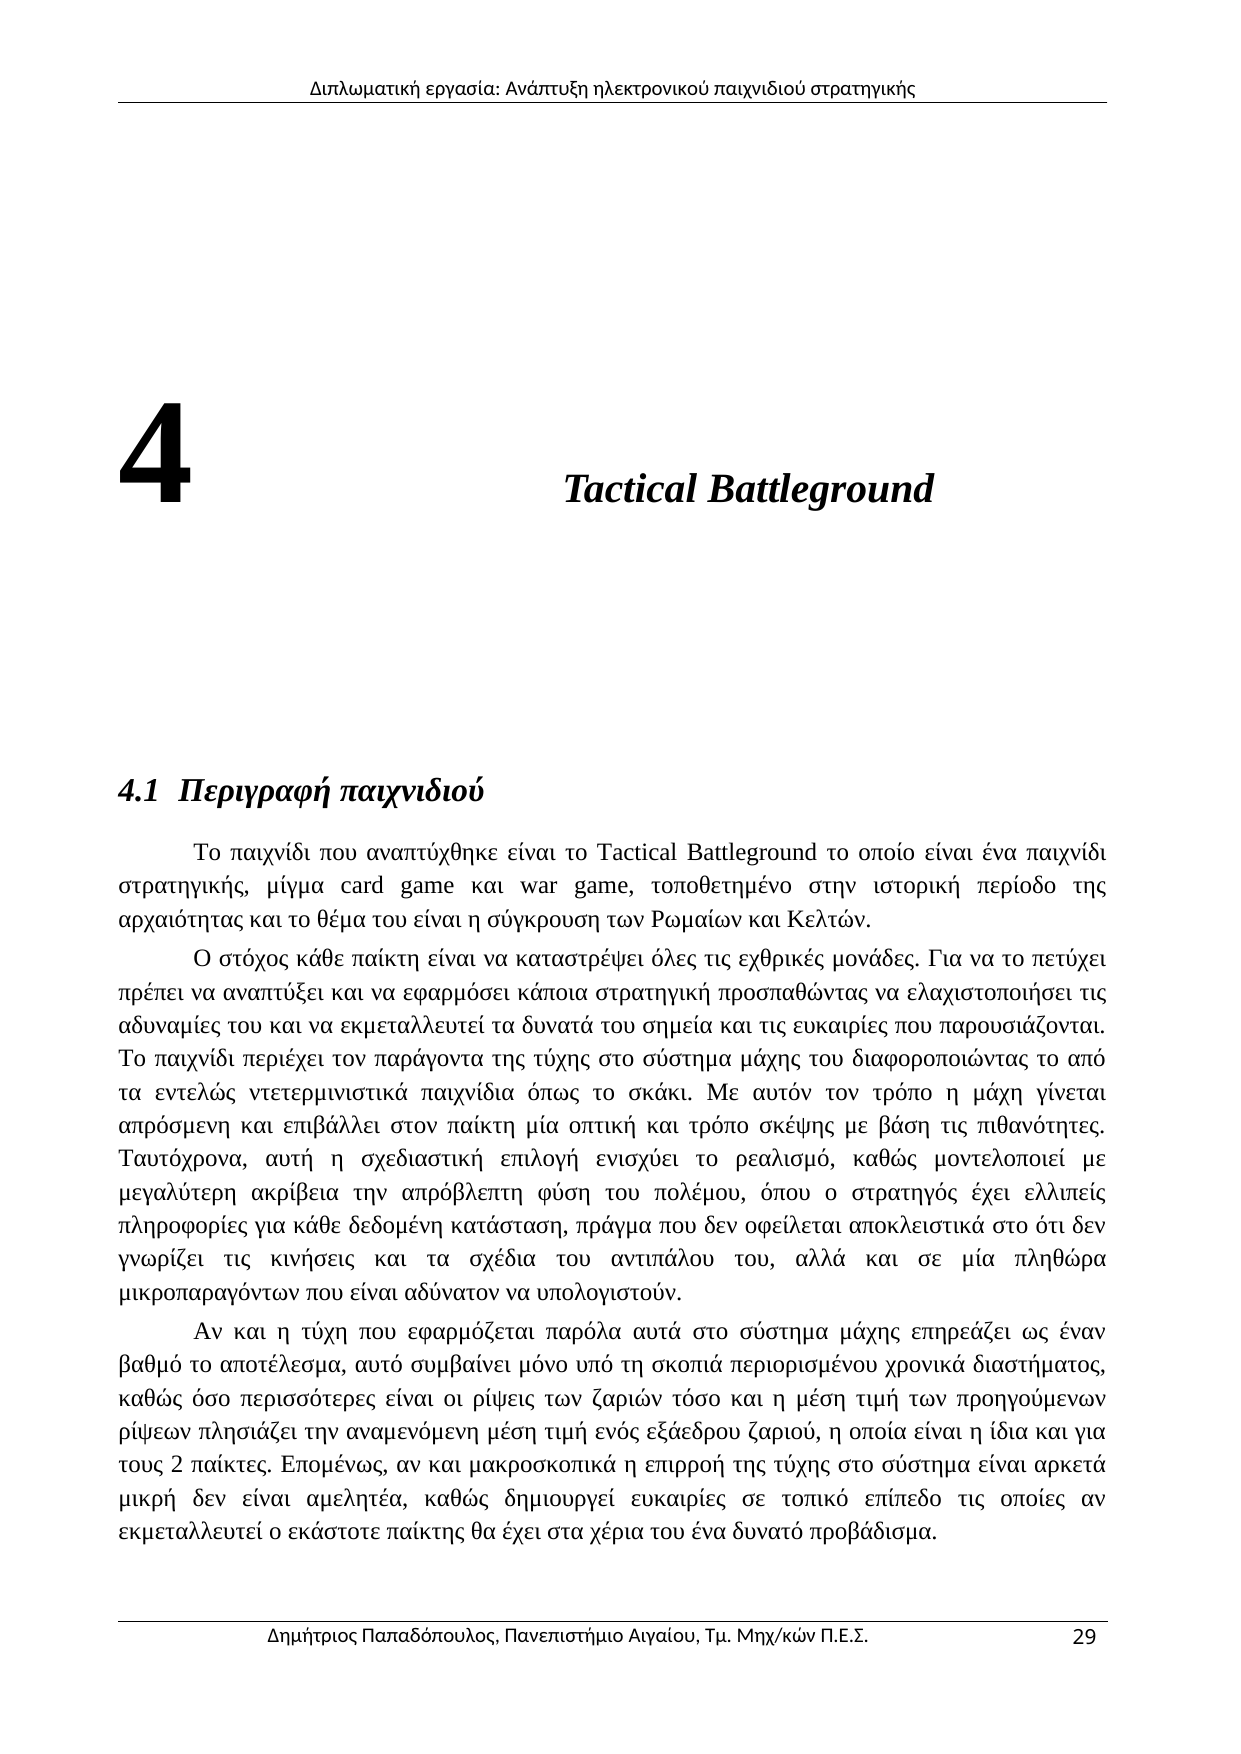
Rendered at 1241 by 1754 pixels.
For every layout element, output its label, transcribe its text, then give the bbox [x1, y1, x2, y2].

text Το παιχνίδι που αναπτύχθηκε είναι το Tactical Battleground το οποίο είναι ένα παιχνίδι στρατηγικής, μίγμα card game και war game, τοποθετημένο στην ιστορική περίοδο της αρχαιότητας και το θέμα του είναι η σύγκρουση των Ρωμαίων και Κελτών. [118, 834, 1107, 934]
text Ο στόχος κάθε παίκτη είναι να καταστρέψει όλες τις εχθρικές μονάδες. Για να το πετύχει πρέπει να αναπτύξει και να εφαρμόσει κάποια στρατηγική προσπαθώντας να ελαχιστοποιήσει τις αδυναμίες του και να εκμεταλλευτεί τα δυνατά του σημεία και τις ευκαιρίες που παρουσιάζονται. Το παιχνίδι περιέχει τον παράγοντα της τύχης στο σύστημα μάχης του διαφοροποιώντας το από τα εντελώς ντετερμινιστικά παιχνίδια όπως το σκάκι. Με αυτόν τον τρόπο η μάχη γίνεται απρόσμενη και επιβάλλει στον παίκτη μία οπτική και τρόπο σκέψης με βάση τις πιθανότητες. Ταυτόχρονα, αυτή η σχεδιαστική επιλογή ενισχύει το ρεαλισμό, καθώς μοντελοποιεί με μεγαλύτερη ακρίβεια την απρόβλεπτη φύση του πολέμου, όπου ο στρατηγός έχει ελλιπείς πληροφορίες για κάθε δεδομένη κατάσταση, πράγμα που δεν οφείλεται αποκλειστικά στο ότι δεν γνωρίζει τις κινήσεις και τα σχέδια του αντιπάλου του, αλλά και σε μία πληθώρα μικροπαραγόντων που είναι αδύνατον να υπολογιστούν. [118, 940, 1107, 1307]
subtitle Περιγραφή παιχνιδιού [118, 770, 1113, 808]
subtitle Tactical Battleground [118, 362, 1113, 535]
text Αν και η τύχη που εφαρμόζεται παρόλα αυτά στο σύστημα μάχης επηρεάζει ως έναν βαθμό το αποτέλεσμα, αυτό συμβαίνει μόνο υπό τη σκοπιά περιορισμένου χρονικά διαστήματος, καθώς όσο περισσότερες είναι οι ρίψεις των ζαριών τόσο και η μέση τιμή των προηγούμενων ρίψεων πλησιάζει την αναμενόμενη μέση τιμή ενός εξάεδρου ζαριού, η οποία είναι η ίδια και για τους 2 παίκτες. Επομένως, αν και μακροσκοπικά η επιρροή της τύχης στο σύστημα είναι αρκετά μικρή δεν είναι αμελητέα, καθώς δημιουργεί ευκαιρίες σε τοπικό επίπεδο τις οποίες αν εκμεταλλευτεί ο εκάστοτε παίκτης θα έχει στα χέρια του ένα δυνατό προβάδισμα. [118, 1313, 1107, 1546]
